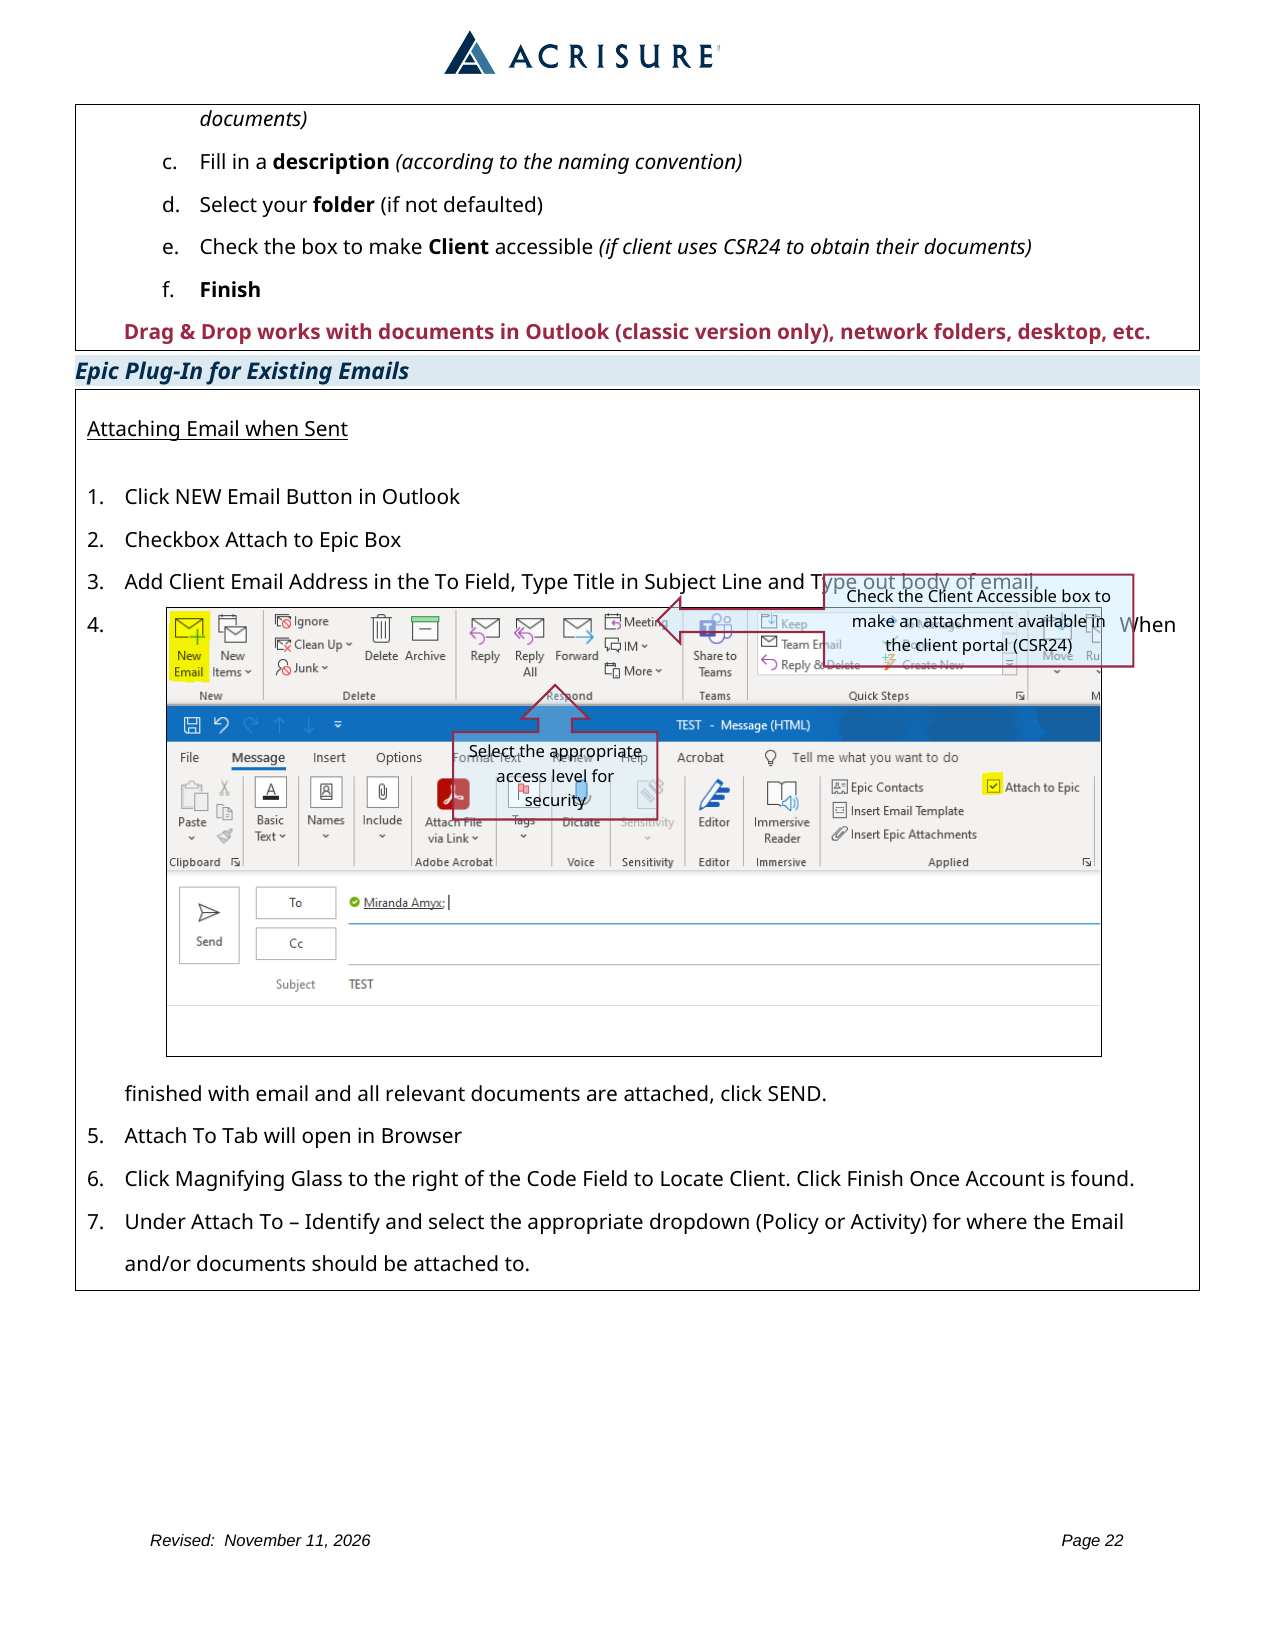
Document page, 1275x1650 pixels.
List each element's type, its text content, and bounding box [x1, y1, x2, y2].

list Add Notes and click Finish. [660, 608, 1101, 665]
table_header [76, 390, 1199, 1290]
subtitle Epic Plug-In for Existing Emails [75, 355, 1200, 386]
picture [442, 23, 721, 80]
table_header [76, 105, 1199, 349]
subtitle Quoting/Marketing/Binding [455, 688, 656, 818]
picture [167, 608, 1101, 1056]
